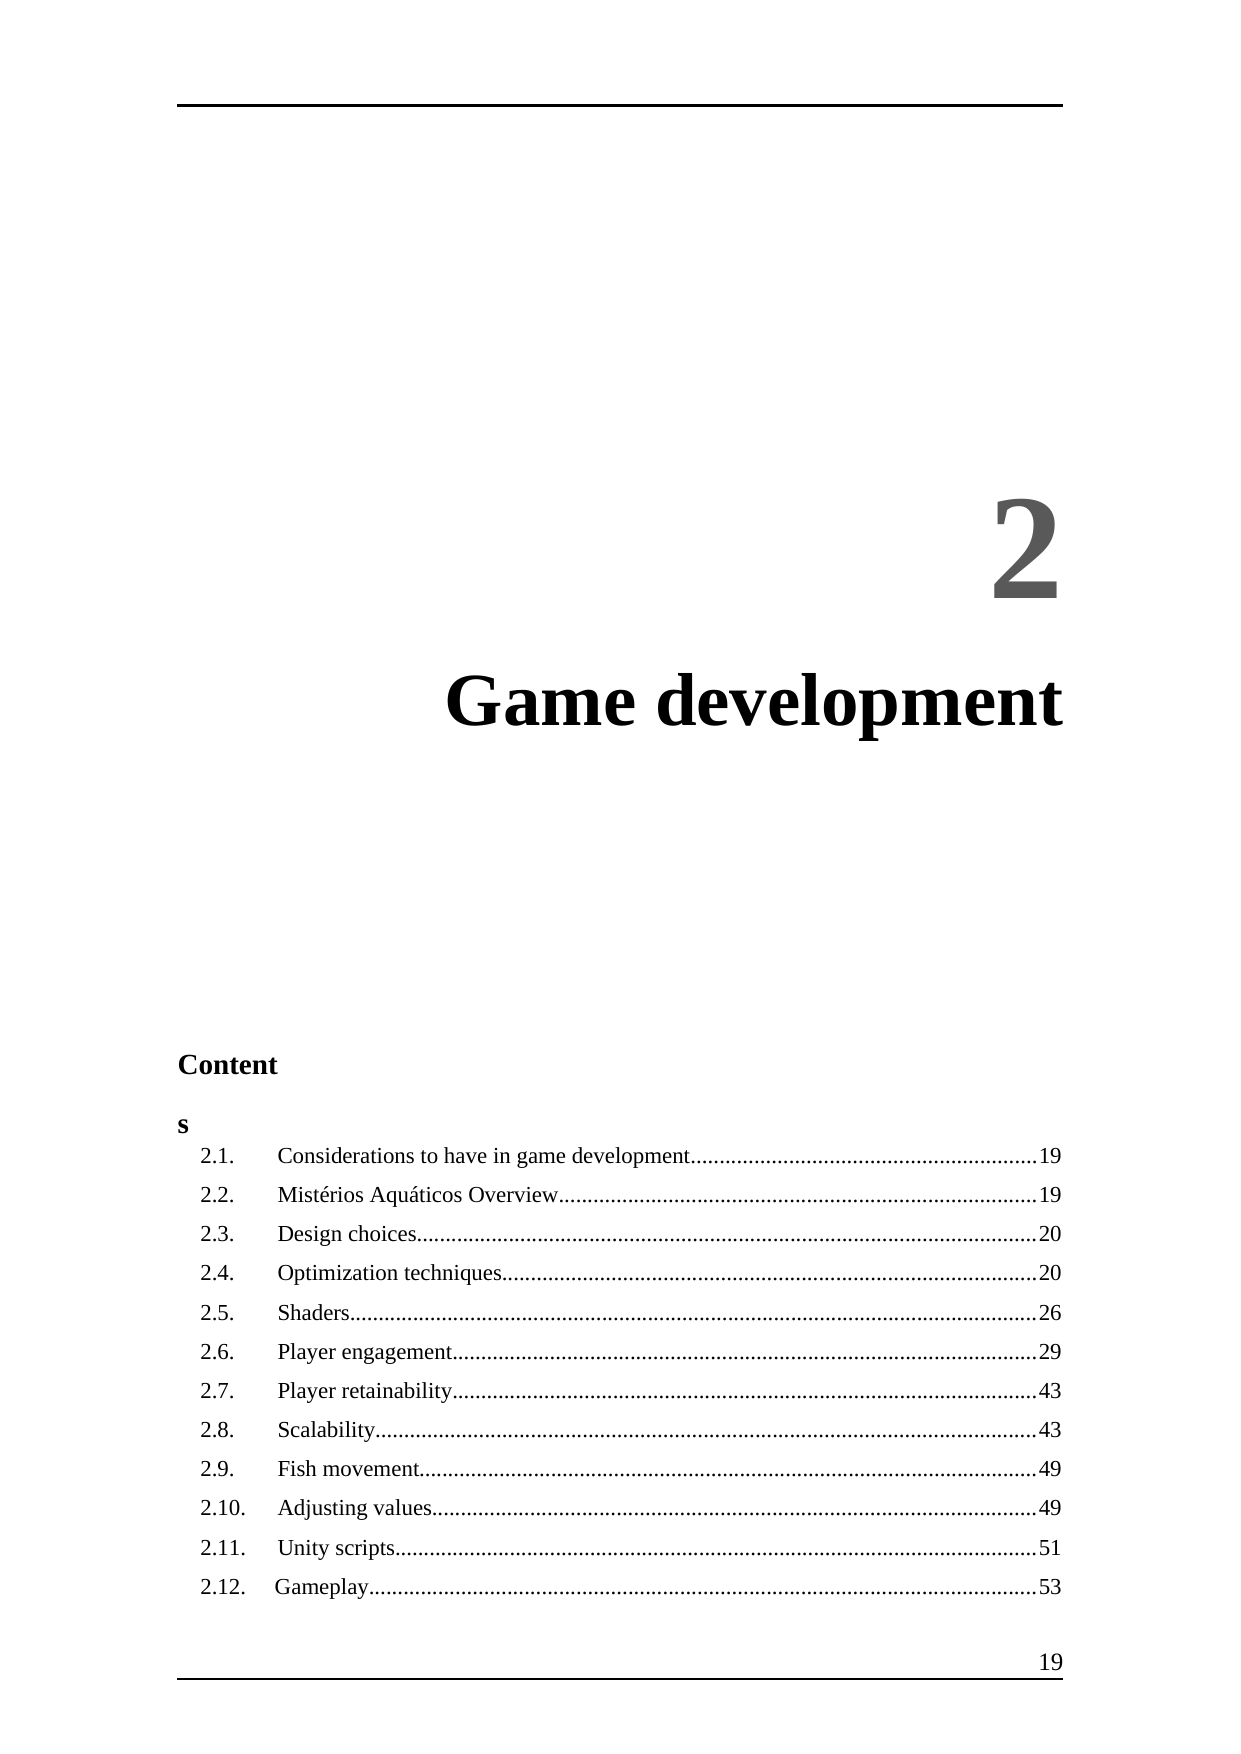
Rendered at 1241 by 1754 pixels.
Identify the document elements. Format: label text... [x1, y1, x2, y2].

subtitle 2 [177, 458, 1063, 631]
subtitle Game development [177, 656, 1063, 742]
